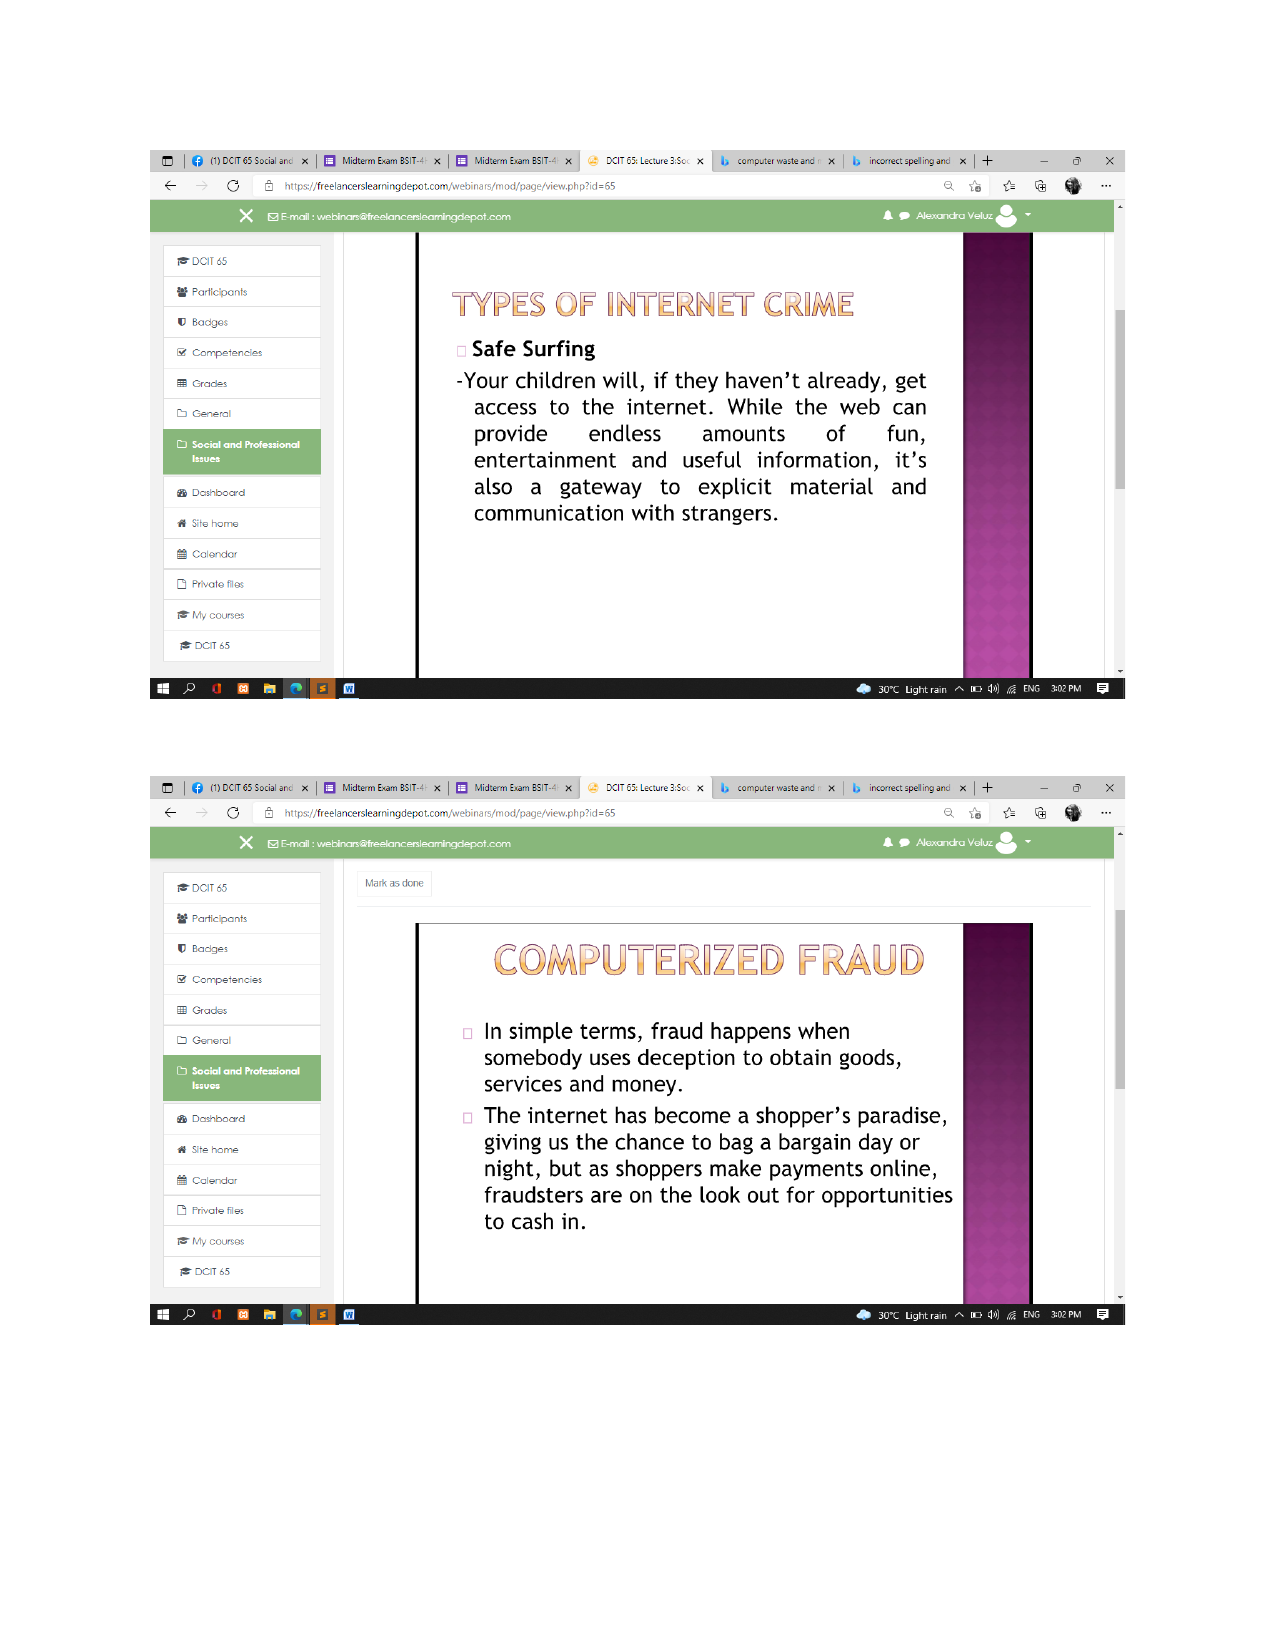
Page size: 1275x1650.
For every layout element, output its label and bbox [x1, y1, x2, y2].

picture [150, 776, 1125, 1325]
picture [150, 150, 1125, 699]
